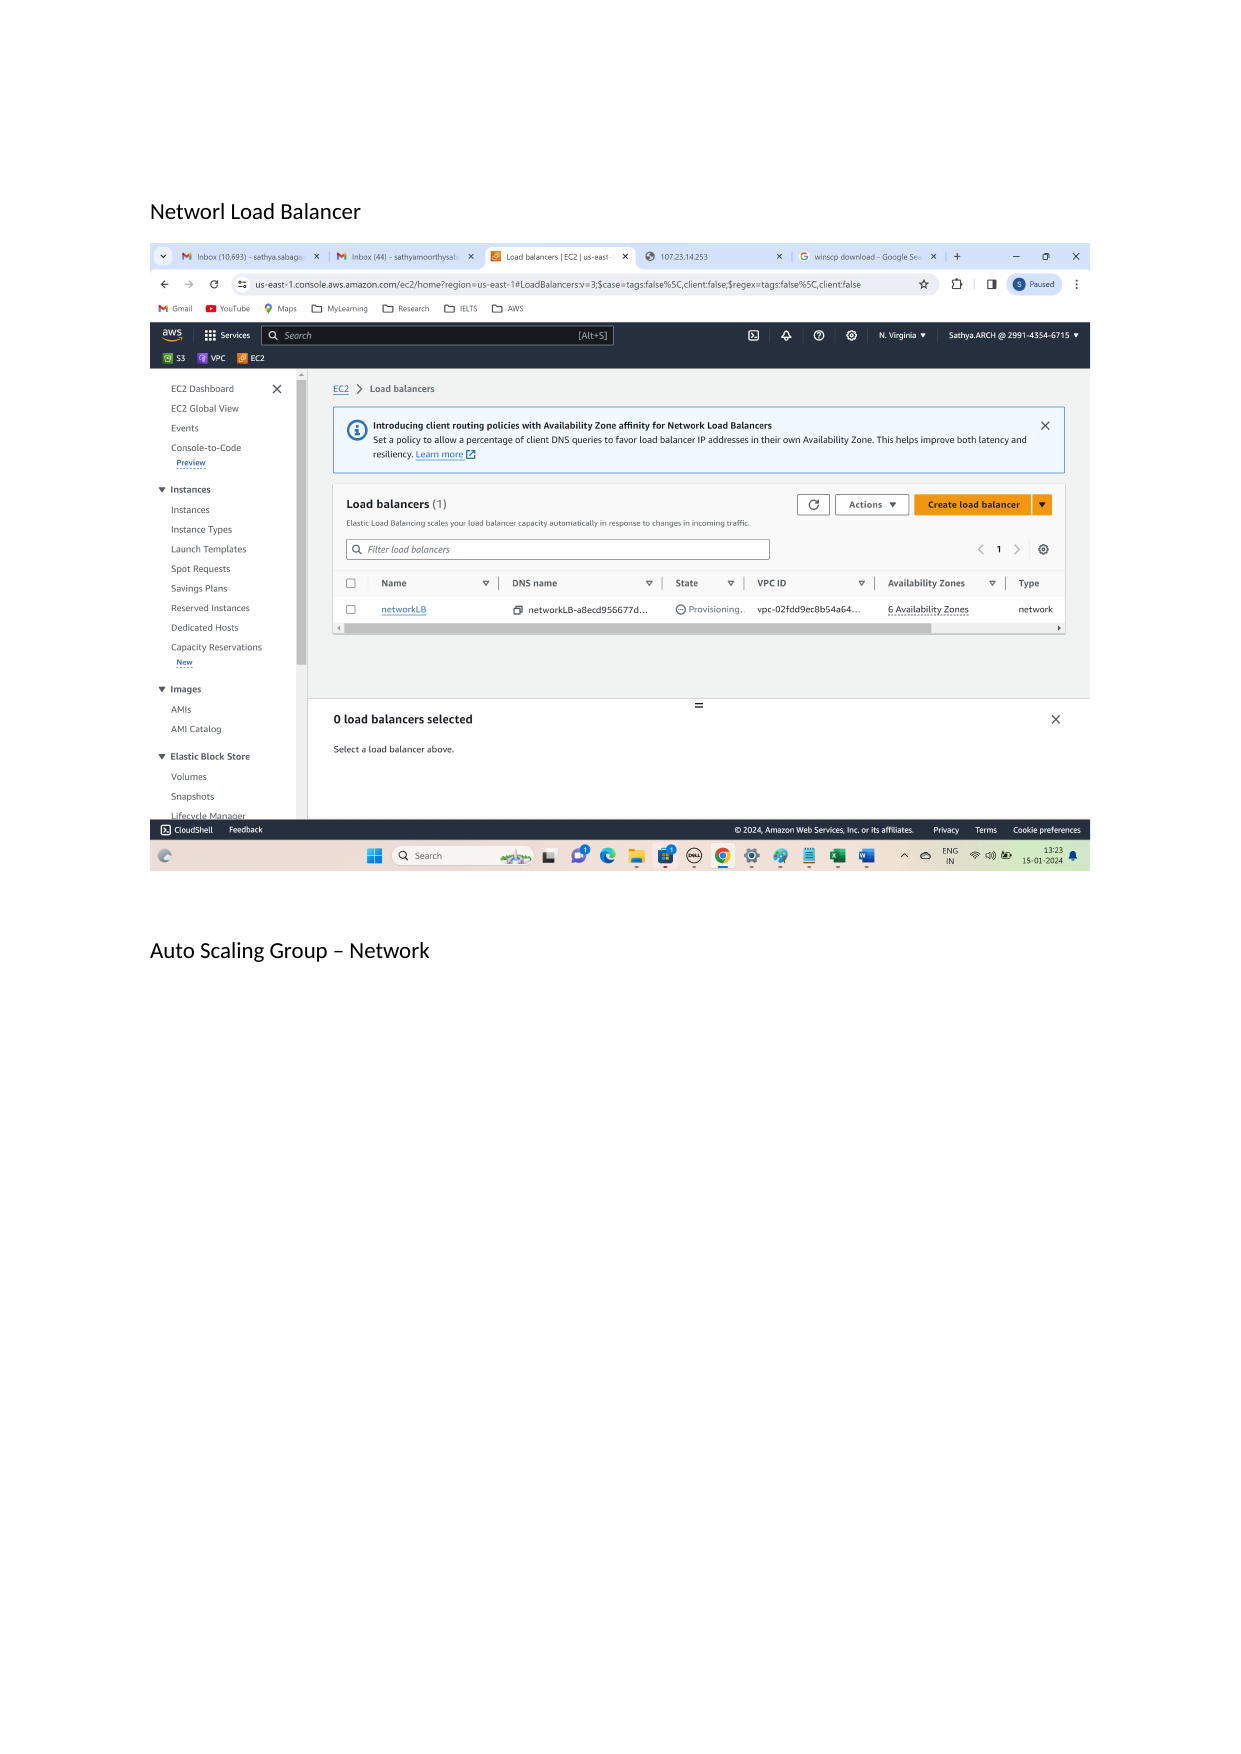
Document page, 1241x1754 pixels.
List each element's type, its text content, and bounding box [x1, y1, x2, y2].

picture [150, 243, 1091, 871]
text Networl Load Balancer [150, 197, 1090, 225]
text Auto Scaling Group – Network [150, 936, 1090, 964]
